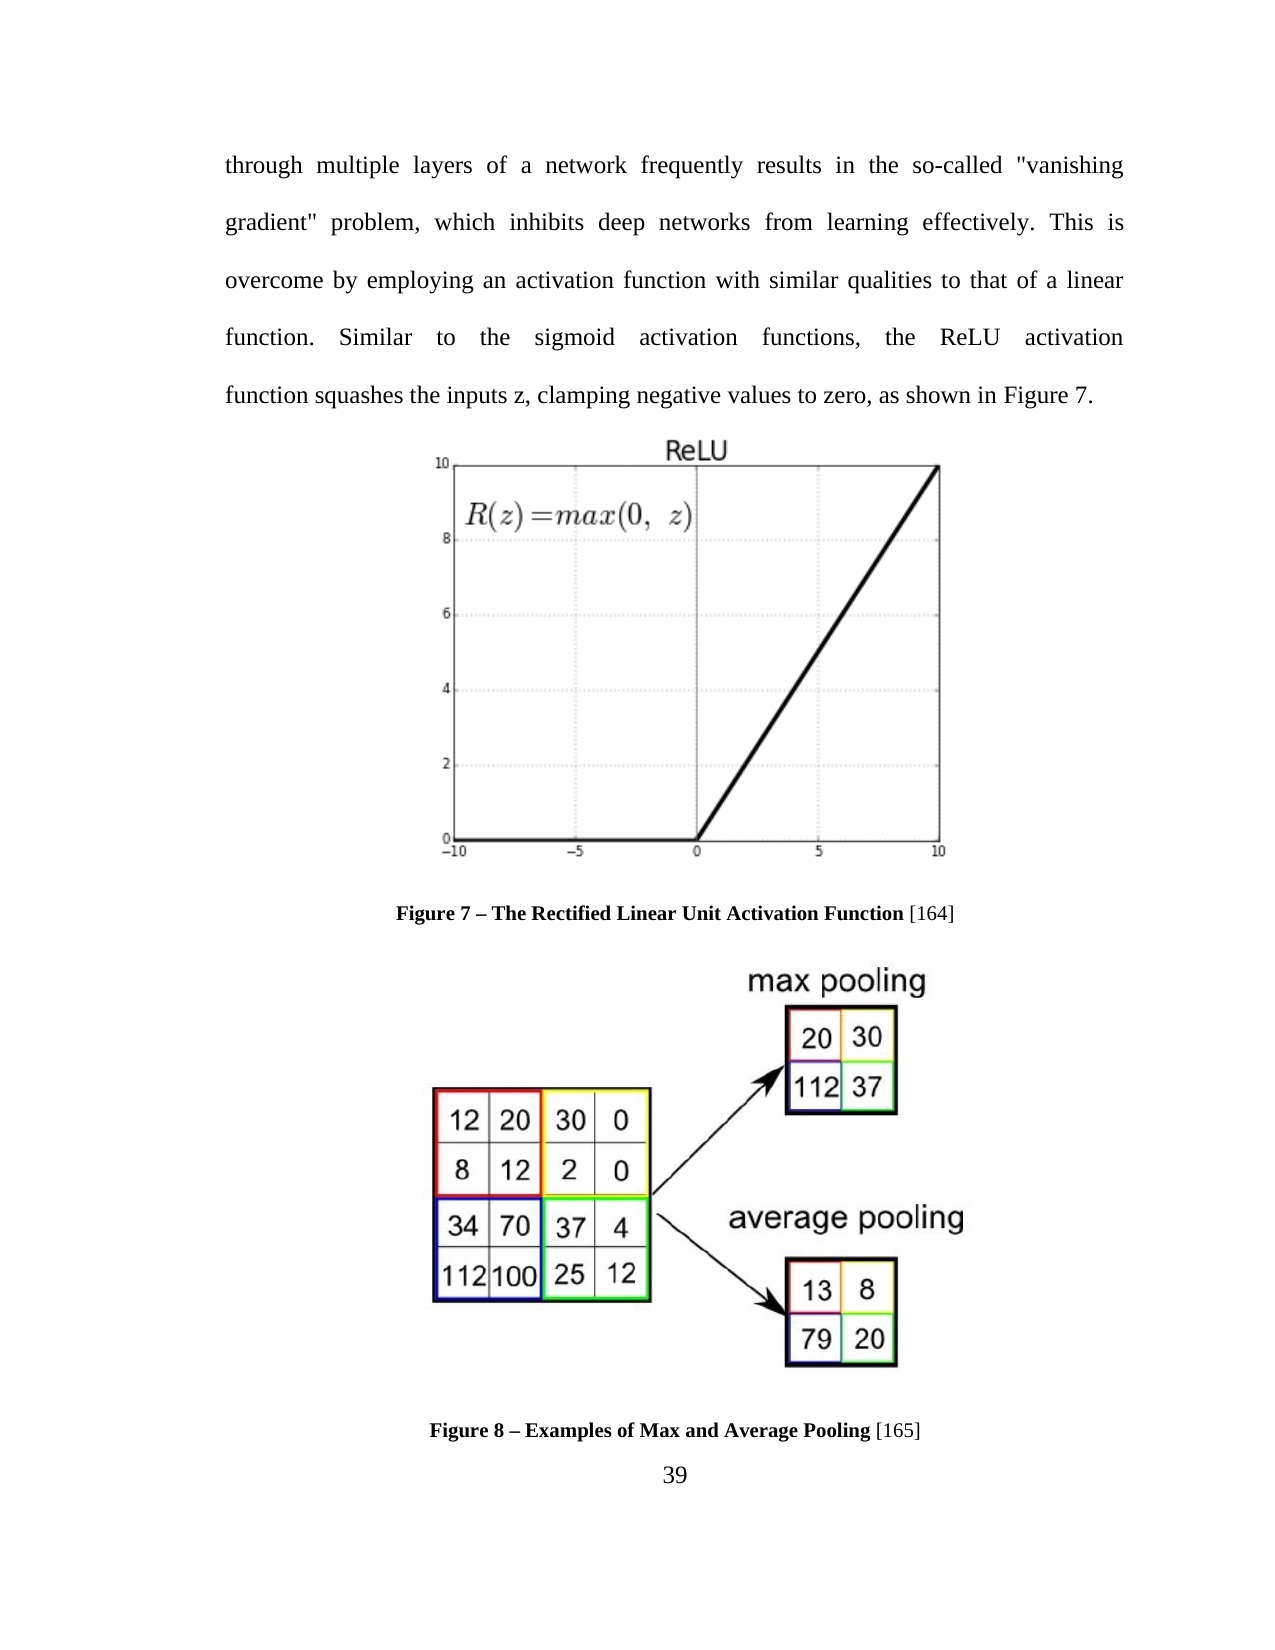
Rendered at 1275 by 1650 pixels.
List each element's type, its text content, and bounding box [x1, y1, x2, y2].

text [225, 150, 1125, 409]
picture [407, 961, 973, 1377]
text Figure 8 – Examples of Max and Average Pooling [165] [225, 1418, 1125, 1442]
picture [430, 437, 950, 860]
text Figure 7 – The Rectified Linear Unit Activation Function [164] [225, 901, 1125, 925]
